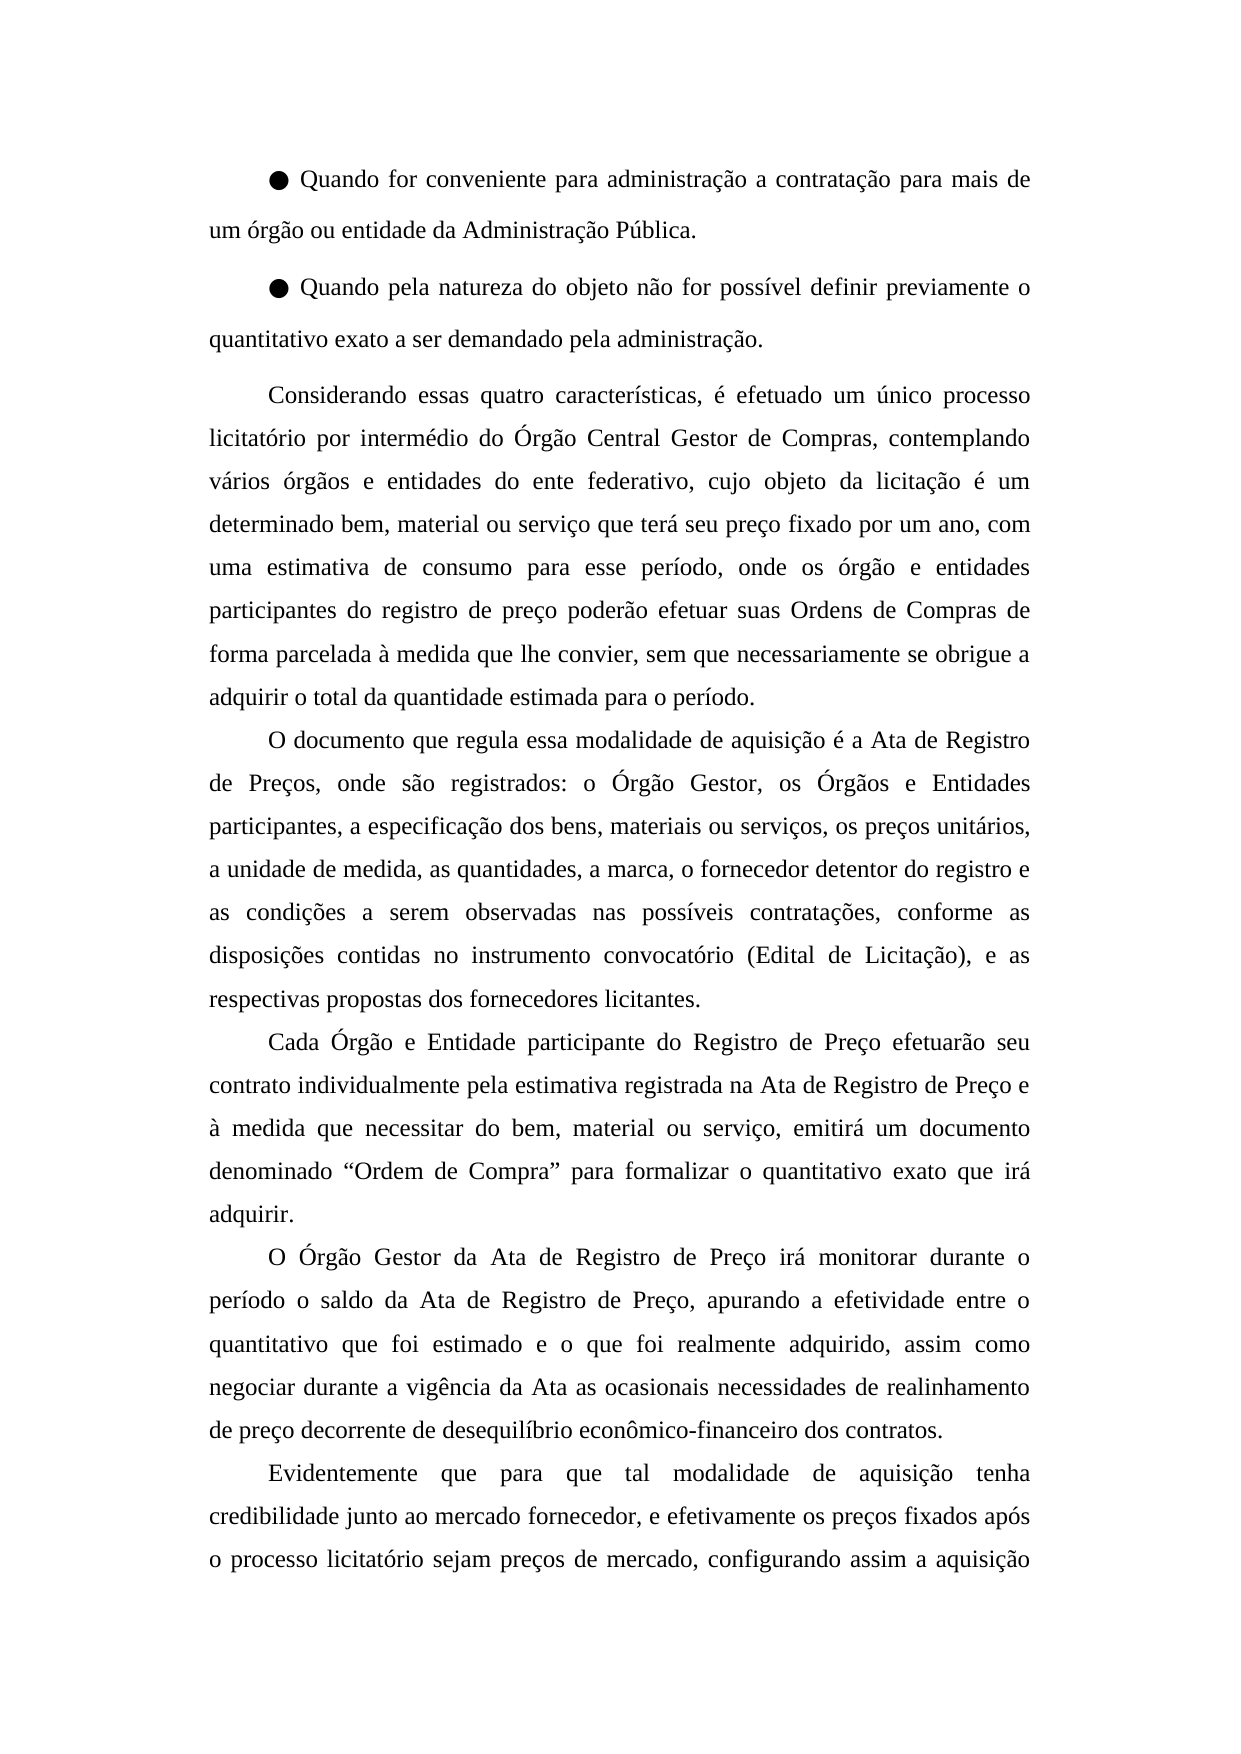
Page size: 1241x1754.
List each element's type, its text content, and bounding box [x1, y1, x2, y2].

text O documento que regula essa modalidade de aquisição é a Ata de Registro de Preços, onde são registrados: o Órgão Gestor, os Órgãos e Entidades participantes, a especificação dos bens, materiais ou serviços, os preços unitários, a unidade de medida, as quantidades, a marca, o fornecedor detentor do registro e as condições a serem observadas nas possíveis contratações, conforme as disposições contidas no instrumento convocatório (Edital de Licitação), e as respectivas propostas dos fornecedores licitantes. [209, 725, 1031, 1012]
list Quando for conveniente para administração a contratação para mais de um órgão ou entidade da Administração Pública. [209, 150, 1031, 244]
list Quando pela natureza do objeto não for possível definir previamente o quantitativo exato a ser demandado pela administração. [209, 259, 1031, 353]
text Cada Órgão e Entidade participante do Registro de Preço efetuarão seu contrato individualmente pela estimativa registrada na Ata de Registro de Preço e à medida que necessitar do bem, material ou serviço, emitirá um documento denominado “Ordem de Compra” para formalizar o quantitativo exato que irá adquirir. [209, 1027, 1031, 1228]
text O Órgão Gestor da Ata de Registro de Preço irá monitorar durante o período o saldo da Ata de Registro de Preço, apurando a efetividade entre o quantitativo que foi estimado e o que foi realmente adquirido, assim como negociar durante a vigência da Ata as ocasionais necessidades de realinhamento de preço decorrente de desequilíbrio econômico-financeiro dos contratos. [209, 1242, 1031, 1444]
text Considerando essas quatro características, é efetuado um único processo licitatório por intermédio do Órgão Central Gestor de Compras, contemplando vários órgãos e entidades do ente federativo, cujo objeto da licitação é um determinado bem, material ou serviço que terá seu preço fixado por um ano, com uma estimativa de consumo para esse período, onde os órgão e entidades participantes do registro de preço poderão efetuar suas Ordens de Compras de forma parcelada à medida que lhe convier, sem que necessariamente se obrigue a adquirir o total da quantidade estimada para o período. [209, 380, 1031, 711]
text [209, 1458, 1031, 1573]
